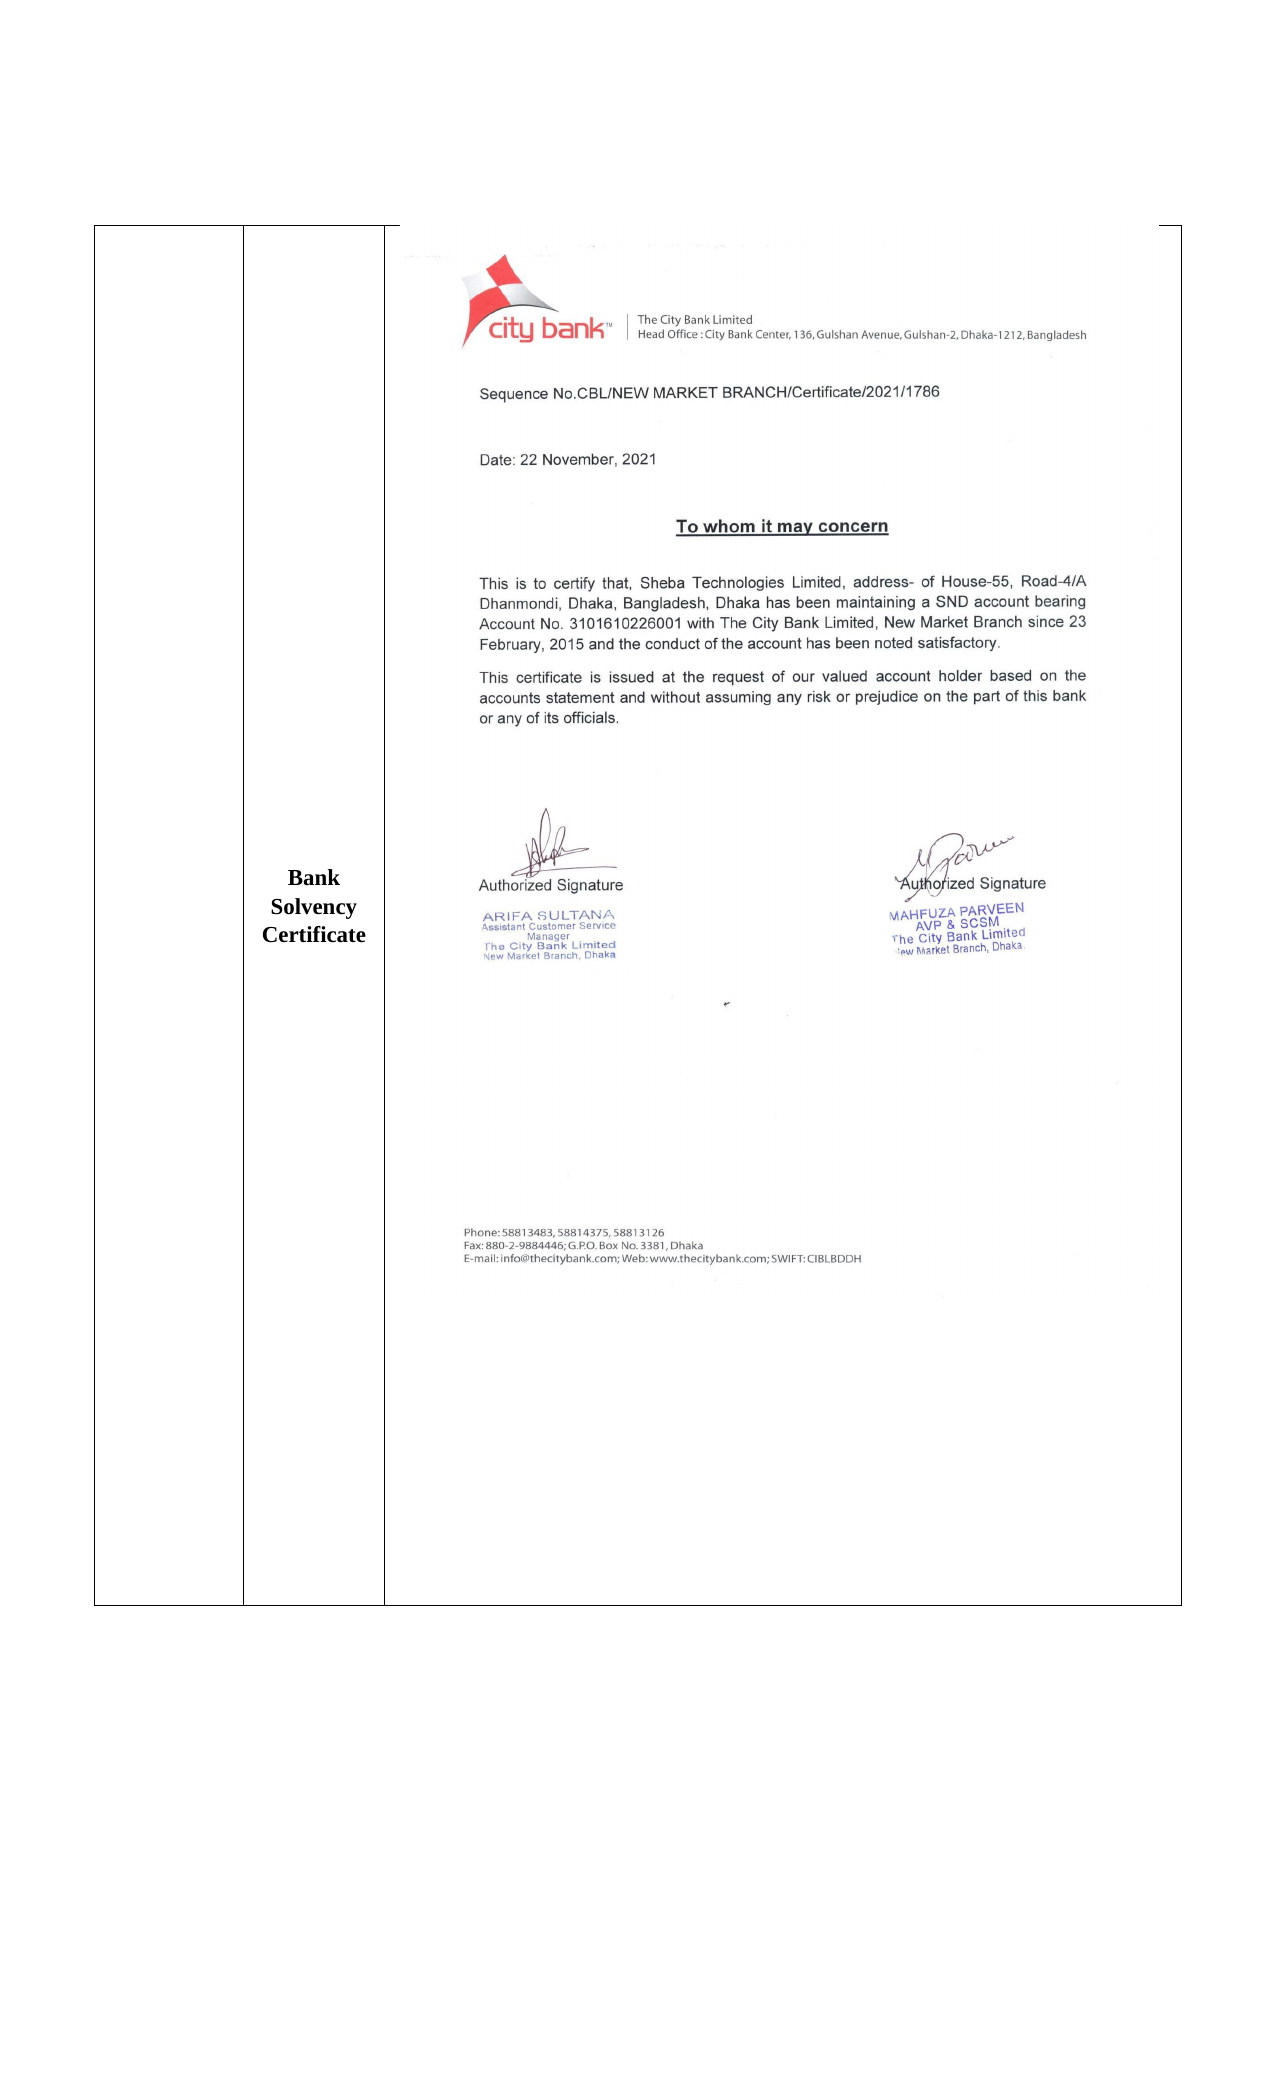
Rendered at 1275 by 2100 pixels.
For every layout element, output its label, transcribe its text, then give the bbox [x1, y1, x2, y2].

table_cell Bank Solvency Certificate [244, 226, 384, 1605]
table_cell [385, 226, 1181, 1605]
picture [399, 225, 1159, 1300]
